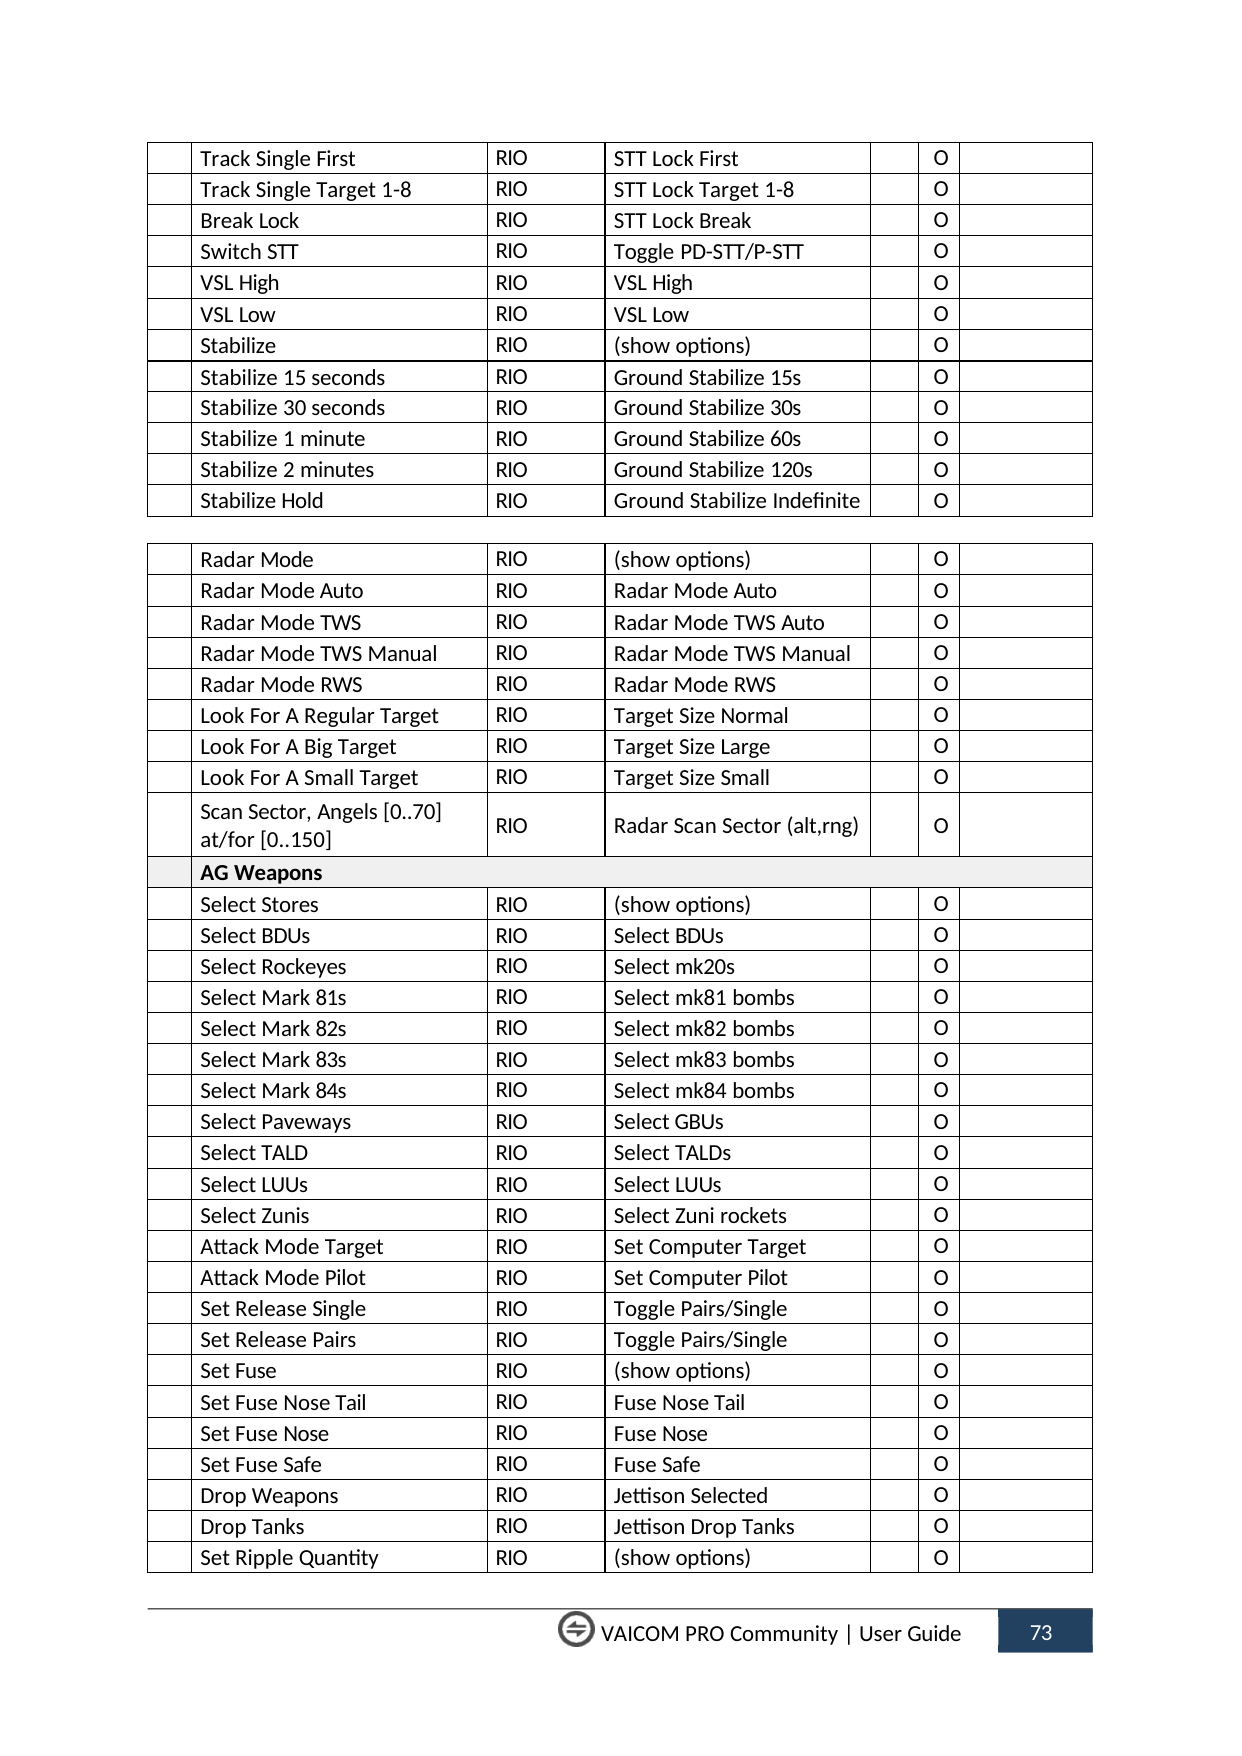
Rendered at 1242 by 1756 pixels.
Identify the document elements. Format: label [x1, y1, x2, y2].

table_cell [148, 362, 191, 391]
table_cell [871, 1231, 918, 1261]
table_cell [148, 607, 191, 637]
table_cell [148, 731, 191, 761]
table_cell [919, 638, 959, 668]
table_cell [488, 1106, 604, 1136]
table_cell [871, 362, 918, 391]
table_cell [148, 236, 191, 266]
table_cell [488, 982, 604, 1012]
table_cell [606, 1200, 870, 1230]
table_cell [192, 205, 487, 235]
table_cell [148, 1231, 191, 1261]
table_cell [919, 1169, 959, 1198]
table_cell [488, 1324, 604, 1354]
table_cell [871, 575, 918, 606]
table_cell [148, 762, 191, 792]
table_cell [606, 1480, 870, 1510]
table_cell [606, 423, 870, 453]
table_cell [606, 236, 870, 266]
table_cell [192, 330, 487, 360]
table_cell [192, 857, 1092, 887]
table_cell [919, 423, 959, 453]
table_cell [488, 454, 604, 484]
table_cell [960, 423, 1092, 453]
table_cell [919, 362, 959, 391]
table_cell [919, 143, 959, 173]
picture [558, 1611, 595, 1647]
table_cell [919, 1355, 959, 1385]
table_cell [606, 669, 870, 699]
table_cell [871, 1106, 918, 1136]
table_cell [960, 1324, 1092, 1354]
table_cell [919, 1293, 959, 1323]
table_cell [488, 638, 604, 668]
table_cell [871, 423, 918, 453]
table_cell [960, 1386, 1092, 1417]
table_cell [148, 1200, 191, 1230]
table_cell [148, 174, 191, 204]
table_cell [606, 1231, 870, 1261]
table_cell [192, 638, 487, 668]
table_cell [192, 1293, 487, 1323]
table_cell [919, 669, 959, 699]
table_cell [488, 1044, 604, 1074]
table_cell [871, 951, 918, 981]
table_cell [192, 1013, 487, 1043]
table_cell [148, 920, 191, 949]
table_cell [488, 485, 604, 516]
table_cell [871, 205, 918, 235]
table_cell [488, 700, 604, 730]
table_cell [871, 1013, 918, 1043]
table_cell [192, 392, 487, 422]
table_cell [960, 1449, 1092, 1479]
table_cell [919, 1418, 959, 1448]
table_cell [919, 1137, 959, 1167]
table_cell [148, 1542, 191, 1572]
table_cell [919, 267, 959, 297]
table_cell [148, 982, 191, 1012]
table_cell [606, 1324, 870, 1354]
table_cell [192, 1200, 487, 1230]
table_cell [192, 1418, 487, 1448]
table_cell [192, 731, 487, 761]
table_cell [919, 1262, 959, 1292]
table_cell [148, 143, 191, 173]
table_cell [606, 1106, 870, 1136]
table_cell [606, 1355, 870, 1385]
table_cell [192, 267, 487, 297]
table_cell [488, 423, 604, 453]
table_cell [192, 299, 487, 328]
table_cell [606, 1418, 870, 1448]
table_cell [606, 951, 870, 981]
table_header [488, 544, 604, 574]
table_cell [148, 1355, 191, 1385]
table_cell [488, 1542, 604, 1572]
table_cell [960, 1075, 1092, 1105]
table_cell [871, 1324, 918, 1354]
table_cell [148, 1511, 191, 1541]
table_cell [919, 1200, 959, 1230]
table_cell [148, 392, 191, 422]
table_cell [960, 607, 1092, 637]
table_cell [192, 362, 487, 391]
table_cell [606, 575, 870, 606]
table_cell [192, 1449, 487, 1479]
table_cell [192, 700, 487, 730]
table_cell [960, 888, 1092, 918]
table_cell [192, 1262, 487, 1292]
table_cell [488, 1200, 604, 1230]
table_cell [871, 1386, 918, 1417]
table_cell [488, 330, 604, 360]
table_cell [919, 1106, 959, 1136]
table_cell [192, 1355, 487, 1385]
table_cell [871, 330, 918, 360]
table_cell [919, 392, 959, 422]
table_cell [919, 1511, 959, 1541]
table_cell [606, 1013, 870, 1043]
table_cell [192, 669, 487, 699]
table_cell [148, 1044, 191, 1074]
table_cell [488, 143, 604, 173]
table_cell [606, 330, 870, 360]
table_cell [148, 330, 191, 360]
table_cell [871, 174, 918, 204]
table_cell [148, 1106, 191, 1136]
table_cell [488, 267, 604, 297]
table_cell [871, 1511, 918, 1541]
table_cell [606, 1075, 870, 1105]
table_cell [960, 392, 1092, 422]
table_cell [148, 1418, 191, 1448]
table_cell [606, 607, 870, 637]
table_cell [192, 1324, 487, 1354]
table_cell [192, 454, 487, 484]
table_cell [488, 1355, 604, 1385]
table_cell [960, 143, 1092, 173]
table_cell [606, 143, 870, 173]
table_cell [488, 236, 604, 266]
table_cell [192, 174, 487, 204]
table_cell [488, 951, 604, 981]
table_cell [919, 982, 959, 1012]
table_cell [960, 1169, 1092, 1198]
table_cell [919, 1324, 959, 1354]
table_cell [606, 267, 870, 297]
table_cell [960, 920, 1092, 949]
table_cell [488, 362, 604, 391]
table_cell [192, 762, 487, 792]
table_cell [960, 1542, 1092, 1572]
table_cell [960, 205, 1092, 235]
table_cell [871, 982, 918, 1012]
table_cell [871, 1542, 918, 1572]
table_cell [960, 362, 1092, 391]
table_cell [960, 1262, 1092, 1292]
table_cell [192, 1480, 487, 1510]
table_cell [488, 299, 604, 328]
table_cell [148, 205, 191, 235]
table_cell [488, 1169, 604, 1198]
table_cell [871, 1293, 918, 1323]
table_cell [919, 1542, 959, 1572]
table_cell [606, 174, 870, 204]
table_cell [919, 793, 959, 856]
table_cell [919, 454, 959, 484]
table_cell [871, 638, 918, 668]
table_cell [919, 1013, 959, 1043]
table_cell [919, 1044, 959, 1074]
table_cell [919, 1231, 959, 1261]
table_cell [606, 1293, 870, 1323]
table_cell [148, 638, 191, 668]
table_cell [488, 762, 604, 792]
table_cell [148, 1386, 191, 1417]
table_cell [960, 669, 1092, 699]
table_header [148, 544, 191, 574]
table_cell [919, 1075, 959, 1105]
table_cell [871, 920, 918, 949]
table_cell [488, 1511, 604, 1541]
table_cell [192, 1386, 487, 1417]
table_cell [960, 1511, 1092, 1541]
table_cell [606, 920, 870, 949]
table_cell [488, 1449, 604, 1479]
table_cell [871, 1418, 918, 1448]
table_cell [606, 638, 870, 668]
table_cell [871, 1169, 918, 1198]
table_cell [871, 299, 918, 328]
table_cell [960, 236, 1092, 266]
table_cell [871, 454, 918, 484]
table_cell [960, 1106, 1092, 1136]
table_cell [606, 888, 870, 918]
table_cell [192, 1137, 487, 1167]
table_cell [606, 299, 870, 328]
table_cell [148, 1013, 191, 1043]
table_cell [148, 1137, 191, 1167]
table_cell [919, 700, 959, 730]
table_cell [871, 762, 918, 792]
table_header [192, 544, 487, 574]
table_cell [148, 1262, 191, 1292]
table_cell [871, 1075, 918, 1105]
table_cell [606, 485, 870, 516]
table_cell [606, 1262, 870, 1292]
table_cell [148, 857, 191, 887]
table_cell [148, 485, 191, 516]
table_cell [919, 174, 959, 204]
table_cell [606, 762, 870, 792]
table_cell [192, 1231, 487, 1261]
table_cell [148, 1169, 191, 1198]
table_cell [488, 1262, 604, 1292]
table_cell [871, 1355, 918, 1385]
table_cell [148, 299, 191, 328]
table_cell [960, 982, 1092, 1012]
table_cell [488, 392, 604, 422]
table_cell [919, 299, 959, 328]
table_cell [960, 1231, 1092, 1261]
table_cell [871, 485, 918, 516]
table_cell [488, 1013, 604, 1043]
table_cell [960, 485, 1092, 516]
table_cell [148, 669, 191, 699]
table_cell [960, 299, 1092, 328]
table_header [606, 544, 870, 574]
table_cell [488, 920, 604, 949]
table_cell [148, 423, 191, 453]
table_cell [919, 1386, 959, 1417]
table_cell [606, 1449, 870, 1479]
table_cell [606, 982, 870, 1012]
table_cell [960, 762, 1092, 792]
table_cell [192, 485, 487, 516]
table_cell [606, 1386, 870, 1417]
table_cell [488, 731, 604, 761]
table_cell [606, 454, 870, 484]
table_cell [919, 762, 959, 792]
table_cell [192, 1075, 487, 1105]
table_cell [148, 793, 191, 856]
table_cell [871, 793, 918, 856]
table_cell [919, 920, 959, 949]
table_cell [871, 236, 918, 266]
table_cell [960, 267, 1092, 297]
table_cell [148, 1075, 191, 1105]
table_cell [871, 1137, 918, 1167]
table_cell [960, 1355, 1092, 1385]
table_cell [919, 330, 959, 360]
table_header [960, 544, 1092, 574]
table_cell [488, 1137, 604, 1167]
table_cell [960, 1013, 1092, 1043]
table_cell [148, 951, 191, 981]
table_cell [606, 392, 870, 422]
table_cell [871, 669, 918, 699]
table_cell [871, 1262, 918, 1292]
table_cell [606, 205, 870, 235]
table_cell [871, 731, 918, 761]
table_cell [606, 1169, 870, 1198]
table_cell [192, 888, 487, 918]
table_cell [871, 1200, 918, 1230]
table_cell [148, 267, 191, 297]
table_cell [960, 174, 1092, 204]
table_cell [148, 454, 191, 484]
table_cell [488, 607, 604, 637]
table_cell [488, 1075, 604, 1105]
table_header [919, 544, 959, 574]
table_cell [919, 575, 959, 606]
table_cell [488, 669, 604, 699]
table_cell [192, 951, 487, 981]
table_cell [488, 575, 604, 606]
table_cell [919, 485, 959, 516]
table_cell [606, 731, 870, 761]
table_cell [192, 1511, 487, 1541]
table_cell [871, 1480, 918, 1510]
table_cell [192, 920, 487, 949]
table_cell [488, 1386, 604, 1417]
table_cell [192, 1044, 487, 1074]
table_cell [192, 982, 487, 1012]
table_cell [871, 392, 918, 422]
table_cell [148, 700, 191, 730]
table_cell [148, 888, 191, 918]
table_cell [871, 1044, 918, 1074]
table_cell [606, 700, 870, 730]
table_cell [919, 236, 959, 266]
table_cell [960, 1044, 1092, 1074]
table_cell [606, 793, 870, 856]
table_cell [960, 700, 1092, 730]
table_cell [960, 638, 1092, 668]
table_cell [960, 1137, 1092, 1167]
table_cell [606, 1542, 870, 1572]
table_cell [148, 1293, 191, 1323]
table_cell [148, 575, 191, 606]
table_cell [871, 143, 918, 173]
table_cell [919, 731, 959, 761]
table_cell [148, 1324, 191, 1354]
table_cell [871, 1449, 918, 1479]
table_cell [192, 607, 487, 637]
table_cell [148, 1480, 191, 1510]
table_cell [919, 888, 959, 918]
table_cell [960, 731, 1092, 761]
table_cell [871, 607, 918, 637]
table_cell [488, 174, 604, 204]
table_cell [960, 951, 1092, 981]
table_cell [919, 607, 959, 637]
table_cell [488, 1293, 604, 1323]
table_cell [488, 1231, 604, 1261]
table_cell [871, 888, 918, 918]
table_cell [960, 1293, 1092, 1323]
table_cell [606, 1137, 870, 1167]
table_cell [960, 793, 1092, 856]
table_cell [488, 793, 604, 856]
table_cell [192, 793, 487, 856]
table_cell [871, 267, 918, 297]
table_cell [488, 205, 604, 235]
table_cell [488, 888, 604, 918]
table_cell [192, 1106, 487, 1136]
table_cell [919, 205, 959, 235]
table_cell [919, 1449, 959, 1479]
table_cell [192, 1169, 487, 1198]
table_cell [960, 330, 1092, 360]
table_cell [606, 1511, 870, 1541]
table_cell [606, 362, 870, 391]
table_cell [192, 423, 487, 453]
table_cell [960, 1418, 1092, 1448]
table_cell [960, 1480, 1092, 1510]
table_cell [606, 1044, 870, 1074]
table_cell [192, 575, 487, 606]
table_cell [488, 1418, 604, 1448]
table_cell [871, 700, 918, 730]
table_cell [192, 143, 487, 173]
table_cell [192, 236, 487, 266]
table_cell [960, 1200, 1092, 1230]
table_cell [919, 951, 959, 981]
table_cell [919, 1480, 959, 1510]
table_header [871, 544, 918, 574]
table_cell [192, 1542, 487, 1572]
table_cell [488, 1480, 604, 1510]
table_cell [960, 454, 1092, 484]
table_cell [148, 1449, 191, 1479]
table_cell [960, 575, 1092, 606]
